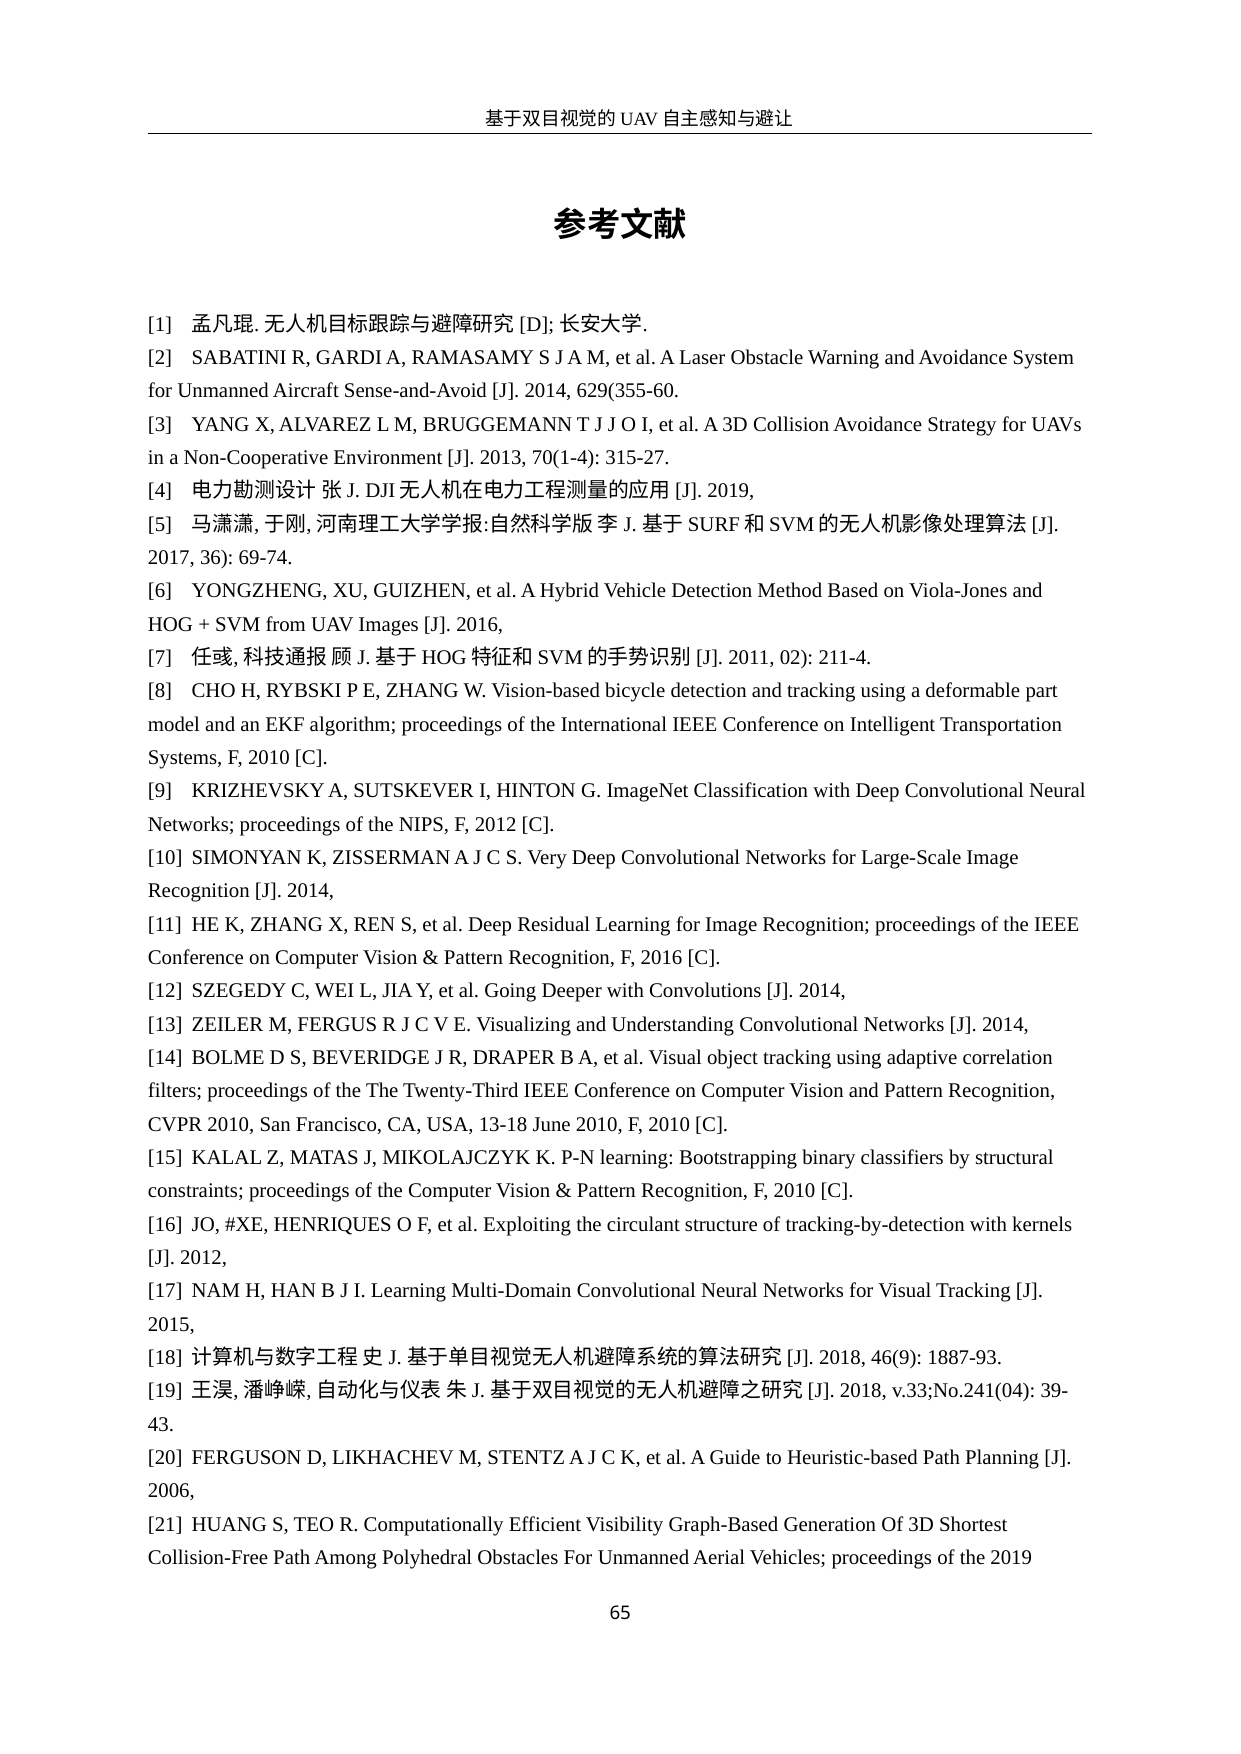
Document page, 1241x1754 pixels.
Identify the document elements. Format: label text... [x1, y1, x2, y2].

text [19] 王淏, 潘峥嵘, 自动化与仪表 朱 J. 基于双目视觉的无人机避障之研究 [J]. 2018, v.33;No.241(04): 39-43. [148, 1371, 1092, 1438]
subtitle 参考文献 [148, 198, 1092, 246]
text [12] SZEGEDY C, WEI L, JIA Y, et al. Going Deeper with Convolutions [J]. 2014, [148, 971, 1092, 1004]
text [9] KRIZHEVSKY A, SUTSKEVER I, HINTON G. ImageNet Classification with Deep Convolutional Neural Networks; proceedings of the NIPS, F, 2012 [C]. [148, 771, 1092, 838]
text [4] 电力勘测设计 张 J. DJI无人机在电力工程测量的应用 [J]. 2019, [148, 471, 1092, 504]
text [1] 孟凡琨. 无人机目标跟踪与避障研究 [D]; 长安大学. [148, 304, 1092, 338]
text [17] NAM H, HAN B J I. Learning Multi-Domain Convolutional Neural Networks for Visual Tracking [J]. 2015, [148, 1271, 1092, 1338]
text [8] CHO H, RYBSKI P E, ZHANG W. Vision-based bicycle detection and tracking using a deformable part model and an EKF algorithm; proceedings of the International IEEE Conference on Intelligent Transportation Systems, F, 2010 [C]. [148, 671, 1092, 771]
text [16] JO, #XE, HENRIQUES O F, et al. Exploiting the circulant structure of tracking-by-detection with kernels [J]. 2012, [148, 1204, 1092, 1271]
text [20] FERGUSON D, LIKHACHEV M, STENTZ A J C K, et al. A Guide to Heuristic-based Path Planning [J]. 2006, [148, 1438, 1092, 1504]
text [10] SIMONYAN K, ZISSERMAN A J C S. Very Deep Convolutional Networks for Large-Scale Image Recognition [J]. 2014, [148, 838, 1092, 904]
text [5] 马潇潇, 于刚, 河南理工大学学报:自然科学版 李 J. 基于SURF和SVM的无人机影像处理算法 [J]. 2017, 36): 69-74. [148, 504, 1092, 571]
text [3] YANG X, ALVAREZ L M, BRUGGEMANN T J J O I, et al. A 3D Collision Avoidance Strategy for UAVs in a Non-Cooperative Environment [J]. 2013, 70(1-4): 315-27. [148, 404, 1092, 471]
text [6] YONGZHENG, XU, GUIZHEN, et al. A Hybrid Vehicle Detection Method Based on Viola-Jones and HOG + SVM from UAV Images [J]. 2016, [148, 571, 1092, 638]
text [13] ZEILER M, FERGUS R J C V E. Visualizing and Understanding Convolutional Networks [J]. 2014, [148, 1004, 1092, 1038]
text [18] 计算机与数字工程 史 J. 基于单目视觉无人机避障系统的算法研究 [J]. 2018, 46(9): 1887-93. [148, 1338, 1092, 1371]
text [11] HE K, ZHANG X, REN S, et al. Deep Residual Learning for Image Recognition; proceedings of the IEEE Conference on Computer Vision & Pattern Recognition, F, 2016 [C]. [148, 904, 1092, 971]
text [7] 任彧, 科技通报 顾 J. 基于HOG特征和SVM的手势识别 [J]. 2011, 02): 211-4. [148, 638, 1092, 671]
text [14] BOLME D S, BEVERIDGE J R, DRAPER B A, et al. Visual object tracking using adaptive correlation filters; proceedings of the The Twenty-Third IEEE Conference on Computer Vision and Pattern Recognition, CVPR 2010, San Francisco, CA, USA, 13-18 June 2010, F, 2010 [C]. [148, 1038, 1092, 1138]
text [148, 1504, 1092, 1571]
text [2] SABATINI R, GARDI A, RAMASAMY S J A M, et al. A Laser Obstacle Warning and Avoidance System for Unmanned Aircraft Sense-and-Avoid [J]. 2014, 629(355-60. [148, 338, 1092, 404]
text [15] KALAL Z, MATAS J, MIKOLAJCZYK K. P-N learning: Bootstrapping binary classifiers by structural constraints; proceedings of the Computer Vision & Pattern Recognition, F, 2010 [C]. [148, 1138, 1092, 1204]
